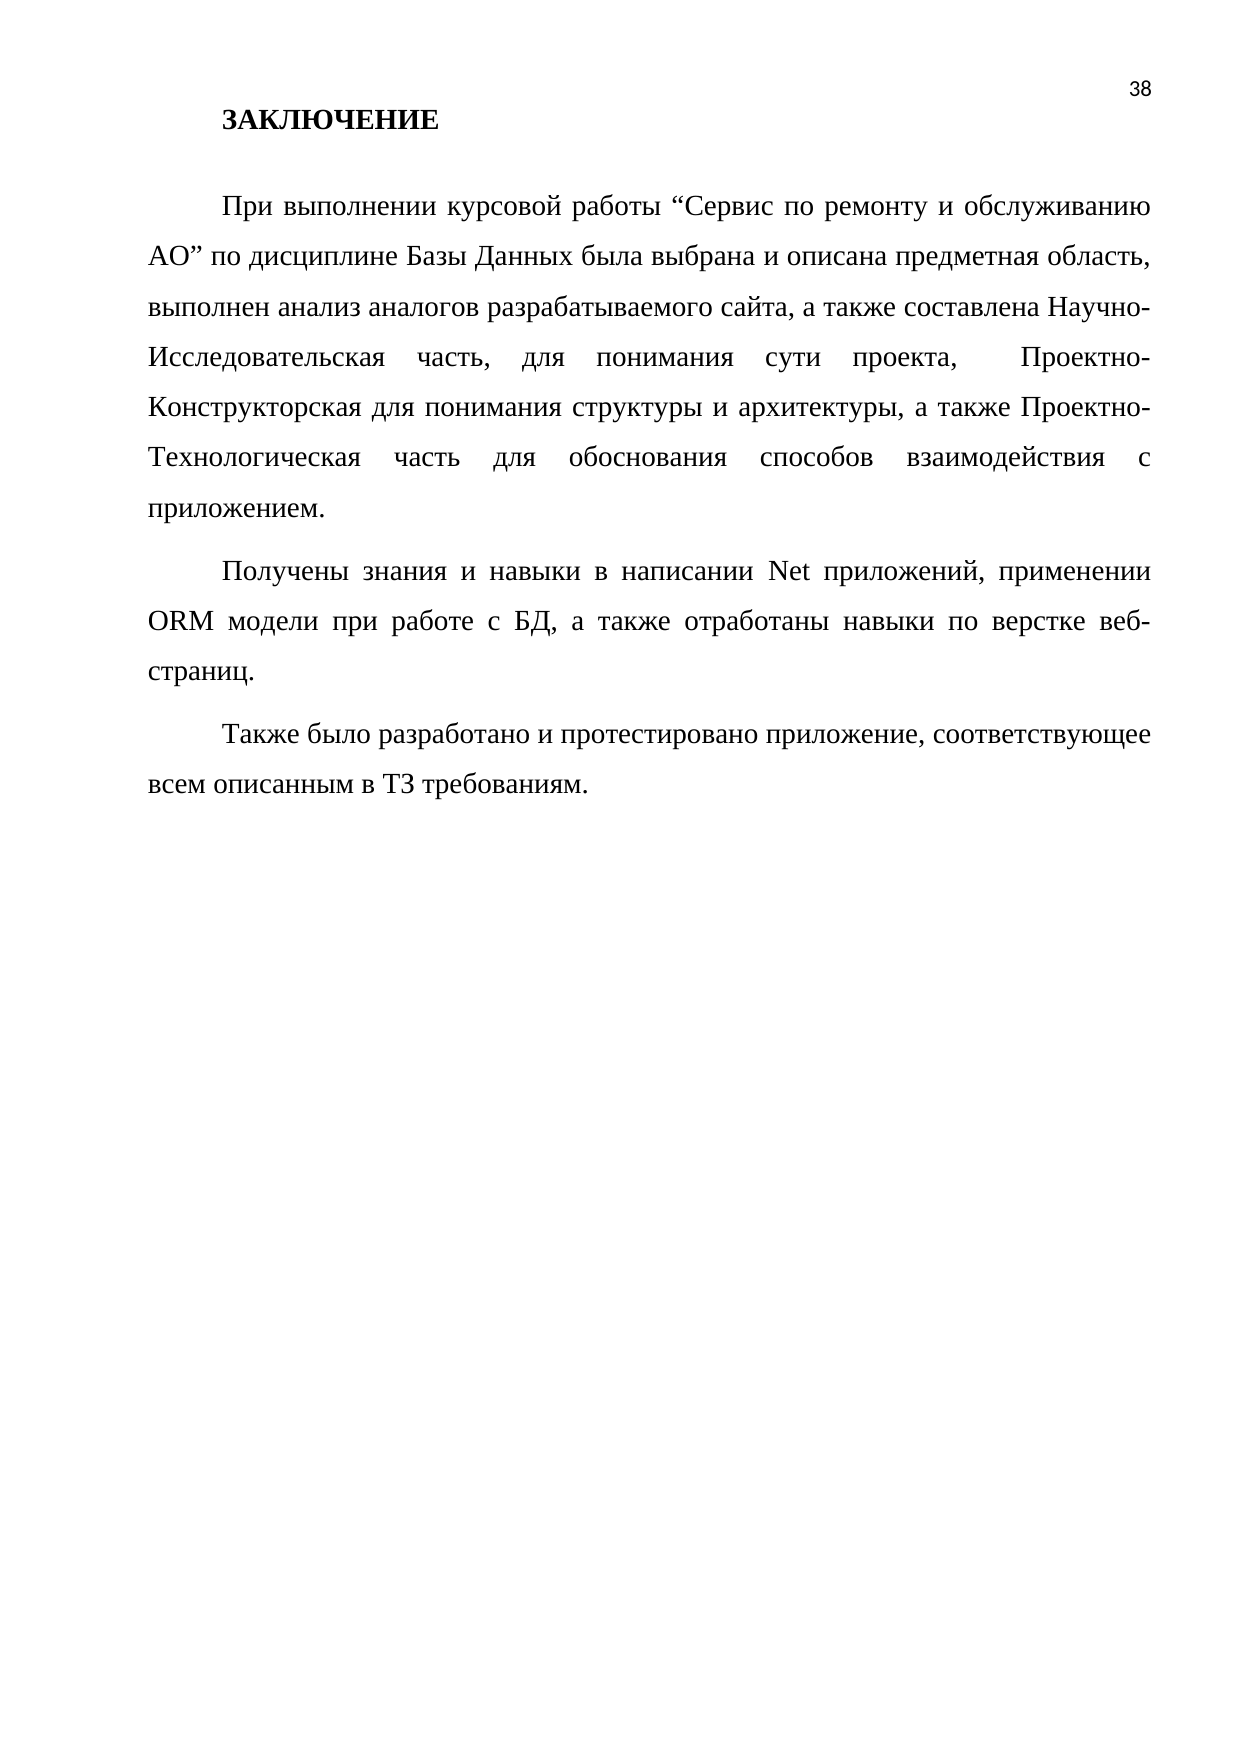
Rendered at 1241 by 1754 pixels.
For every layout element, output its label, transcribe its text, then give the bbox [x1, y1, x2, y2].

text При выполнении курсовой работы “Сервис по ремонту и обслуживанию АО” по дисциплине Базы Данных была выбрана и описана предметная область, выполнен анализ аналогов разрабатываемого сайта, а также составлена Научно-Исследовательская часть, для понимания сути проекта, Проектно-Конструкторская для понимания структуры и архитектуры, а также Проектно-Технологическая часть для обоснования способов взаимодействия с приложением. [148, 188, 1152, 523]
text Получены знания и навыки в написании Net приложений, применении ORM модели при работе с БД, а также отработаны навыки по верстке веб-страниц. [148, 553, 1152, 687]
subtitle ЗАКЛЮЧЕНИЕ [148, 102, 1152, 135]
text Также было разработано и протестировано приложение, соответствующее всем описанным в ТЗ требованиям. [148, 716, 1152, 800]
